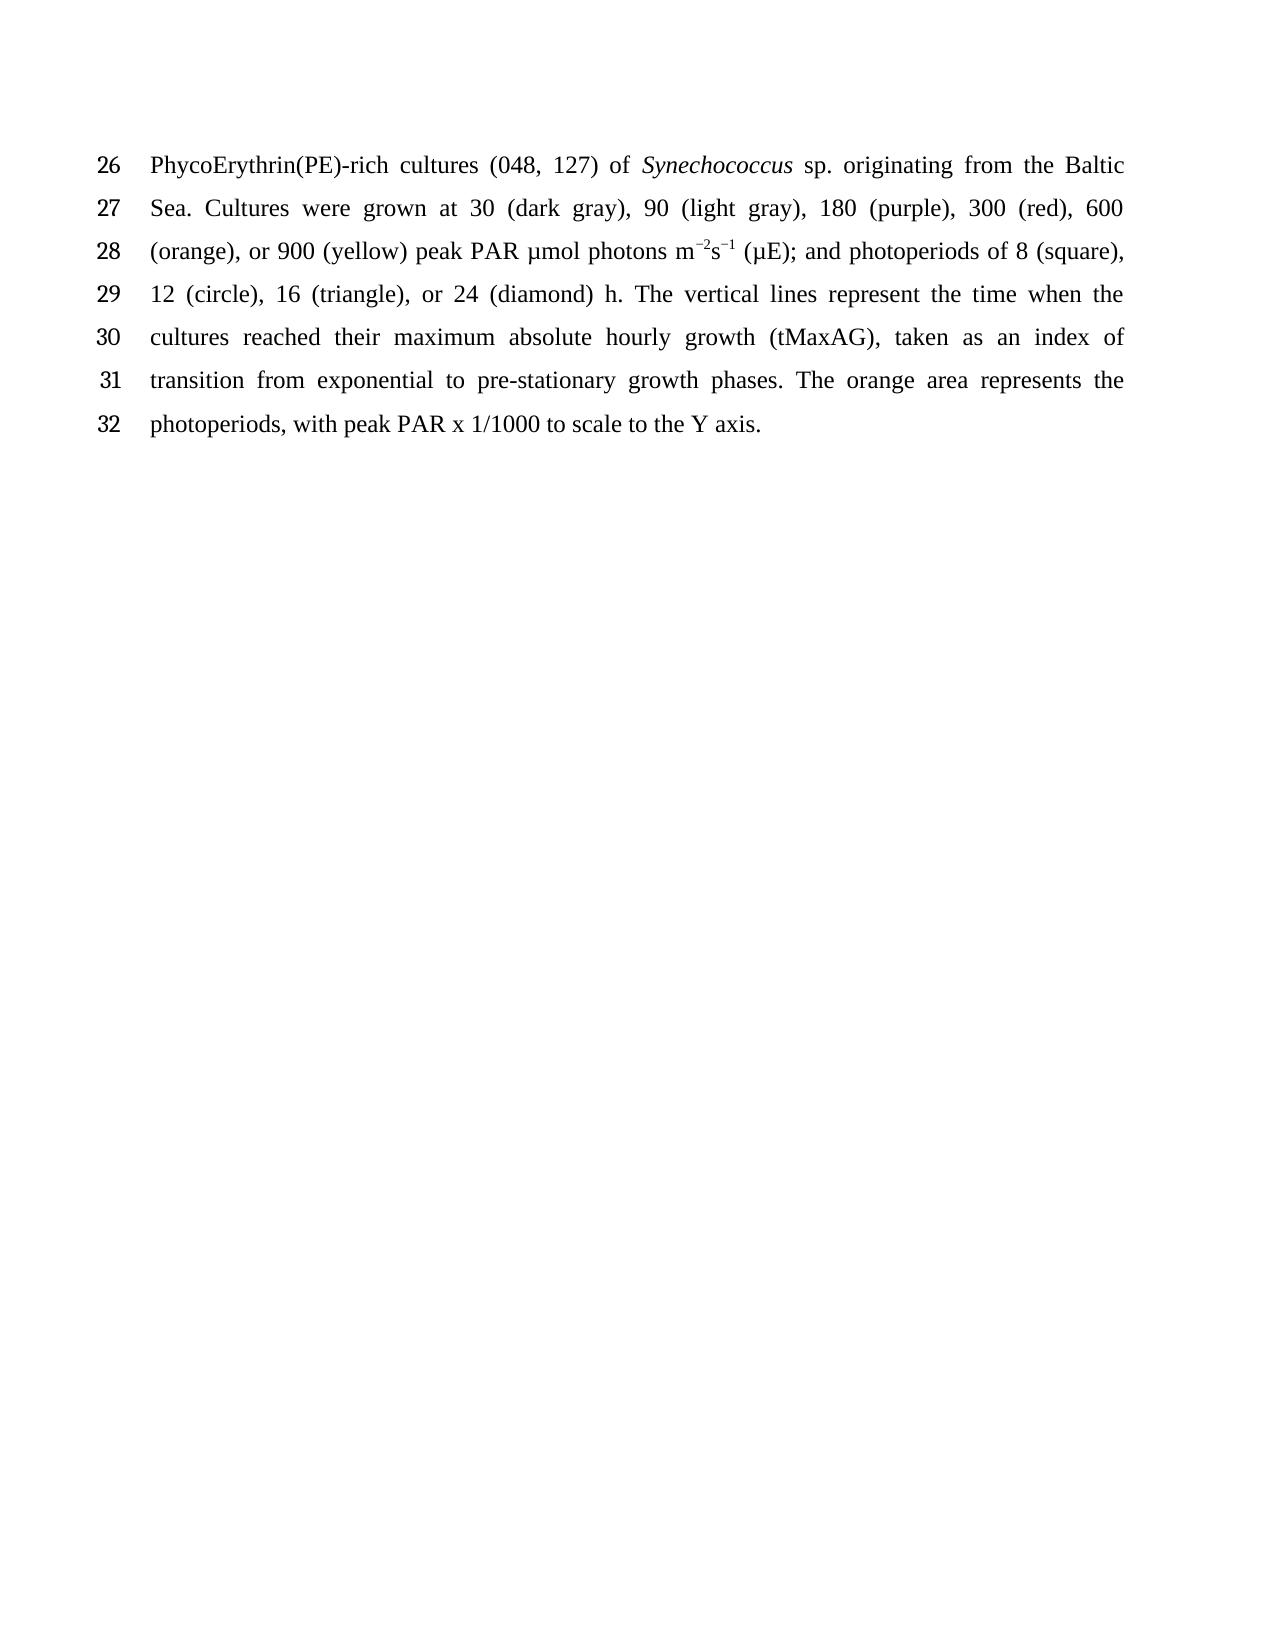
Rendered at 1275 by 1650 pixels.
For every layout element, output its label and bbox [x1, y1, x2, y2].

text [150, 150, 1125, 437]
